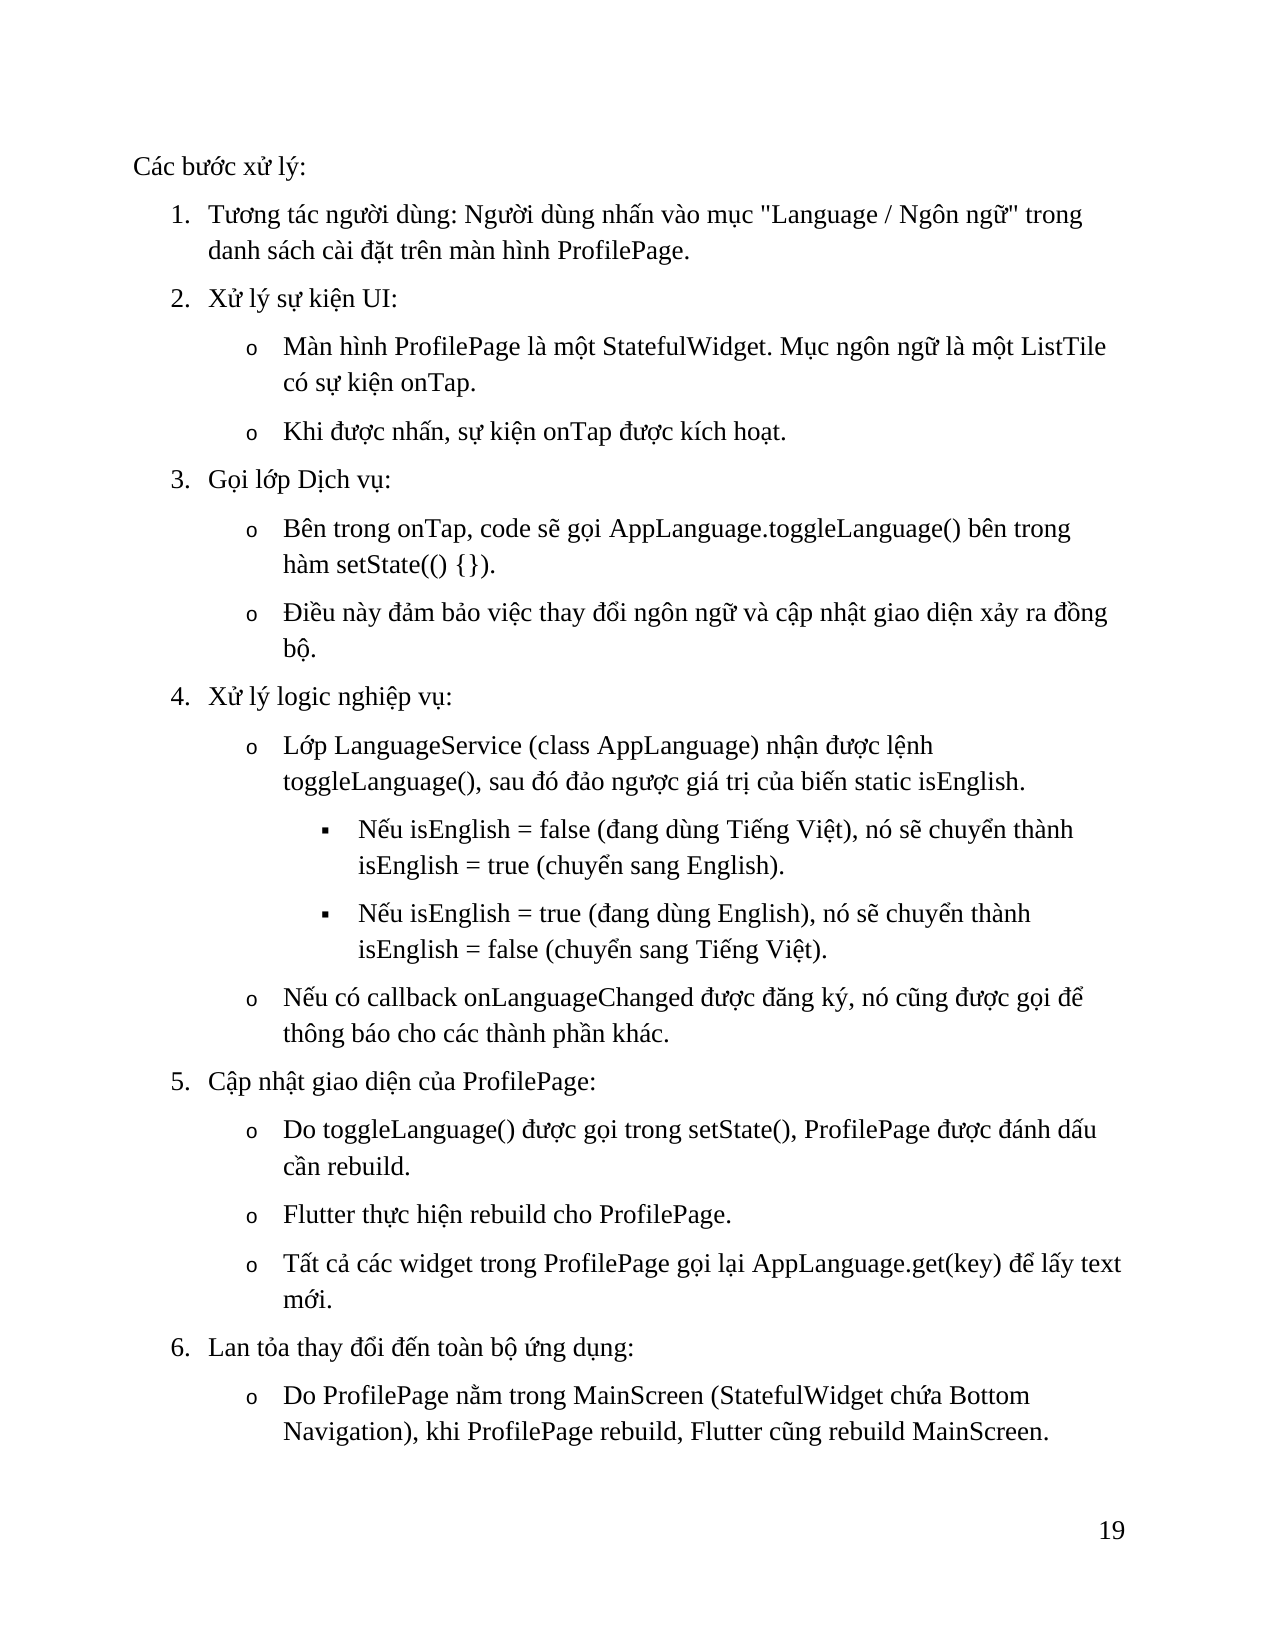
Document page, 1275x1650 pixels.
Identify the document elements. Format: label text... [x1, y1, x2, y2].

text Các bước xử lý: [133, 150, 1125, 181]
list Nếu có callback onLanguageChanged được đăng ký, nó cũng được gọi để thông báo cho các thành phần khác. [245, 981, 1125, 1048]
list Tương tác người dùng: Người dùng nhấn vào mục "Language / Ngôn ngữ" trong danh sách cài đặt trên màn hình ProfilePage. [170, 198, 1125, 265]
list Khi được nhấn, sự kiện onTap được kích hoạt. [245, 415, 1125, 446]
list Do toggleLanguage() được gọi trong setState(), ProfilePage được đánh dấu cần rebuild. [245, 1114, 1125, 1181]
list Gọi lớp Dịch vụ: [170, 463, 1125, 495]
list Nếu isEnglish = false (đang dùng Tiếng Việt), nó sẽ chuyển thành isEnglish = true (chuyển sang English). [320, 813, 1125, 880]
list Nếu isEnglish = true (đang dùng English), nó sẽ chuyển thành isEnglish = false (chuyển sang Tiếng Việt). [320, 897, 1125, 964]
list Lan tỏa thay đổi đến toàn bộ ứng dụng: [170, 1331, 1125, 1362]
list Cập nhật giao diện của ProfilePage: [170, 1065, 1125, 1097]
list Bên trong onTap, code sẽ gọi AppLanguage.toggleLanguage() bên trong hàm setState(() {}). [245, 512, 1125, 579]
list Xử lý sự kiện UI: [170, 282, 1125, 313]
list Màn hình ProfilePage là một StatefulWidget. Mục ngôn ngữ là một ListTile có sự kiện onTap. [245, 330, 1125, 398]
list Do ProfilePage nằm trong MainScreen (StatefulWidget chứa Bottom Navigation), khi ProfilePage rebuild, Flutter cũng rebuild MainScreen. [245, 1379, 1125, 1447]
list Tất cả các widget trong ProfilePage gọi lại AppLanguage.get(key) để lấy text mới. [245, 1247, 1125, 1314]
list Flutter thực hiện rebuild cho ProfilePage. [245, 1198, 1125, 1229]
list Lớp LanguageService (class AppLanguage) nhận được lệnh toggleLanguage(), sau đó đảo ngược giá trị của biến static isEnglish. [245, 729, 1125, 796]
list Xử lý logic nghiệp vụ: [170, 681, 1125, 712]
list Điều này đảm bảo việc thay đổi ngôn ngữ và cập nhật giao diện xảy ra đồng bộ. [245, 596, 1125, 663]
